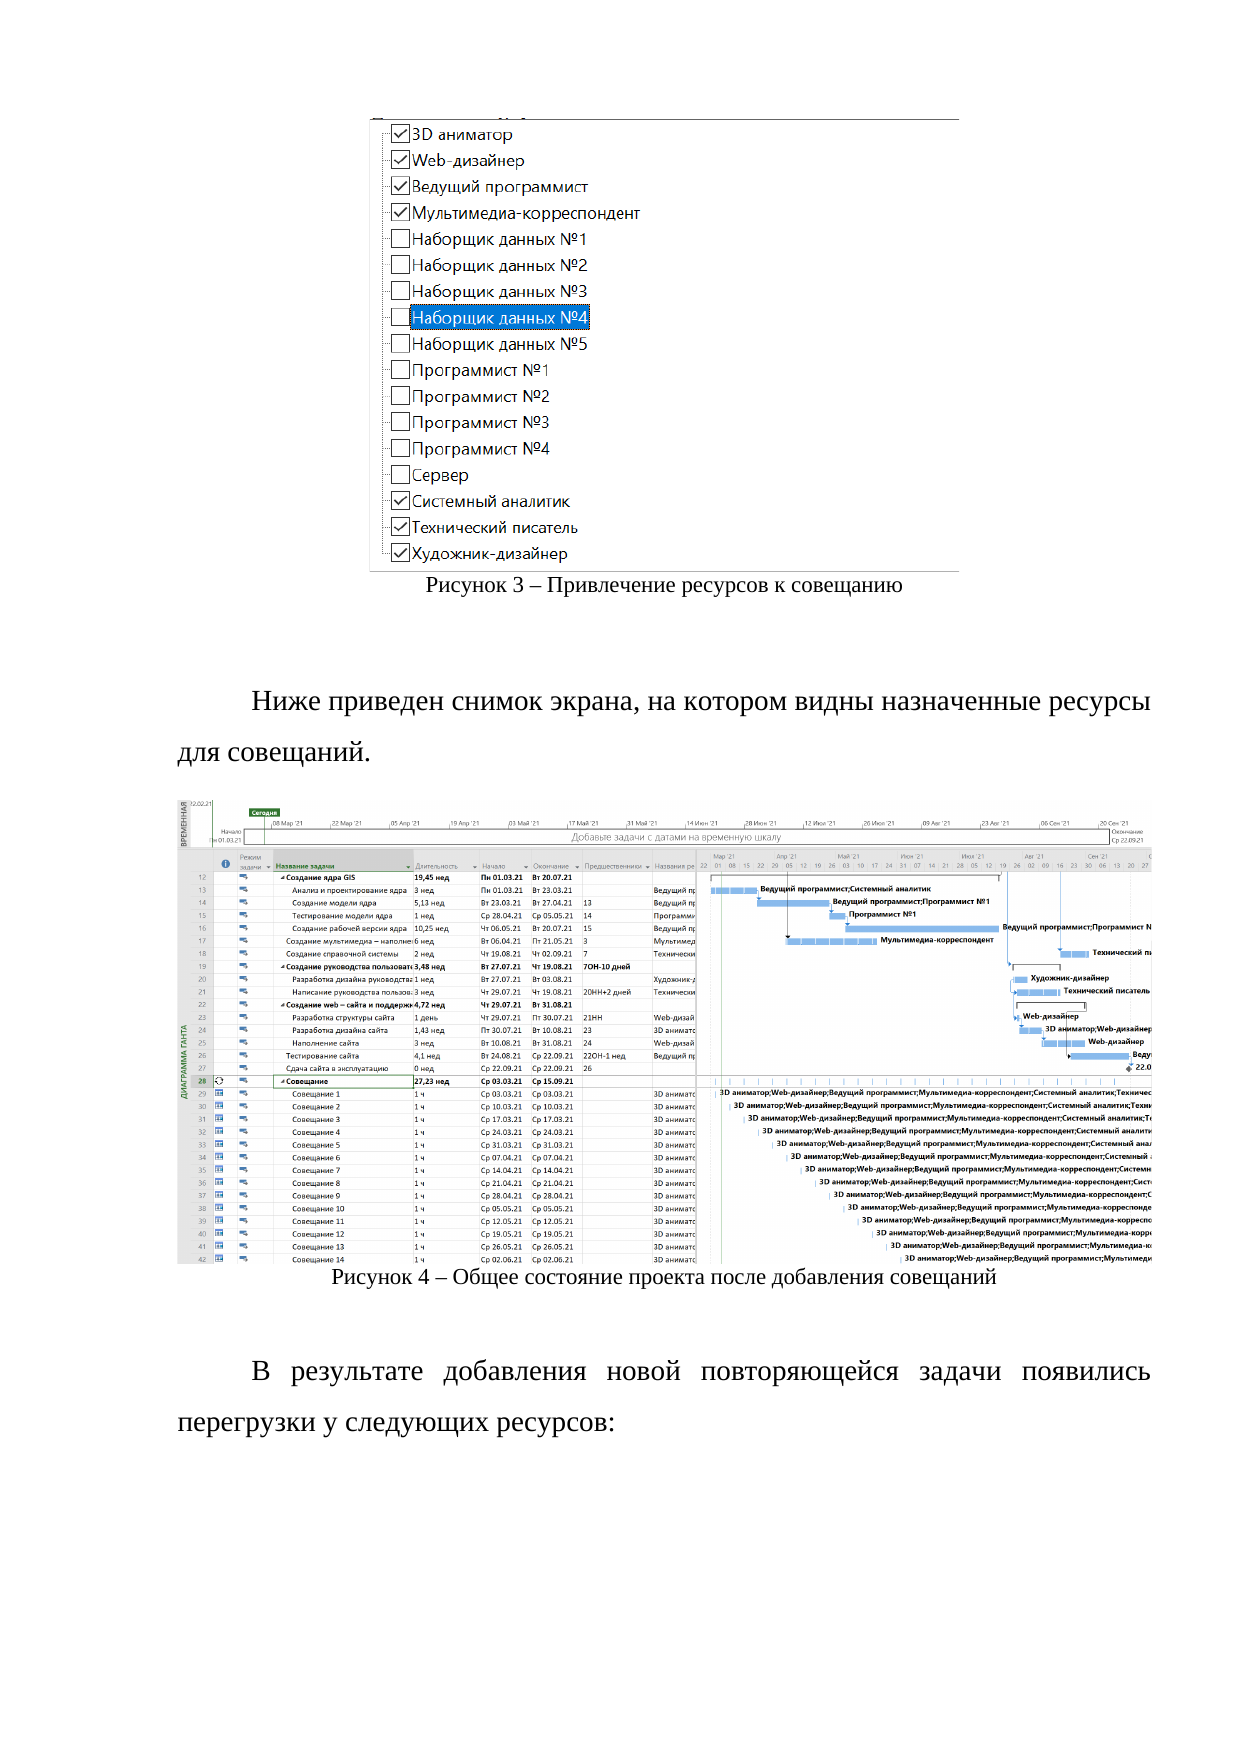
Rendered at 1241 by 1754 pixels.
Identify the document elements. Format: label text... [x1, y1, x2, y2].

picture [177, 800, 1152, 1264]
text Ниже приведен снимок экрана, на котором видны назначенные ресурсы для совещаний. [177, 683, 1152, 767]
text Рисунок 4 – Общее состояние проекта после добавления совещаний [177, 1264, 1152, 1289]
text Рисунок 3 – Привлечение ресурсов к совещанию [177, 571, 1152, 598]
text В результате добавления новой повторяющейся задачи появились перегрузки у следующих ресурсов: [177, 1353, 1152, 1437]
picture [369, 118, 960, 572]
